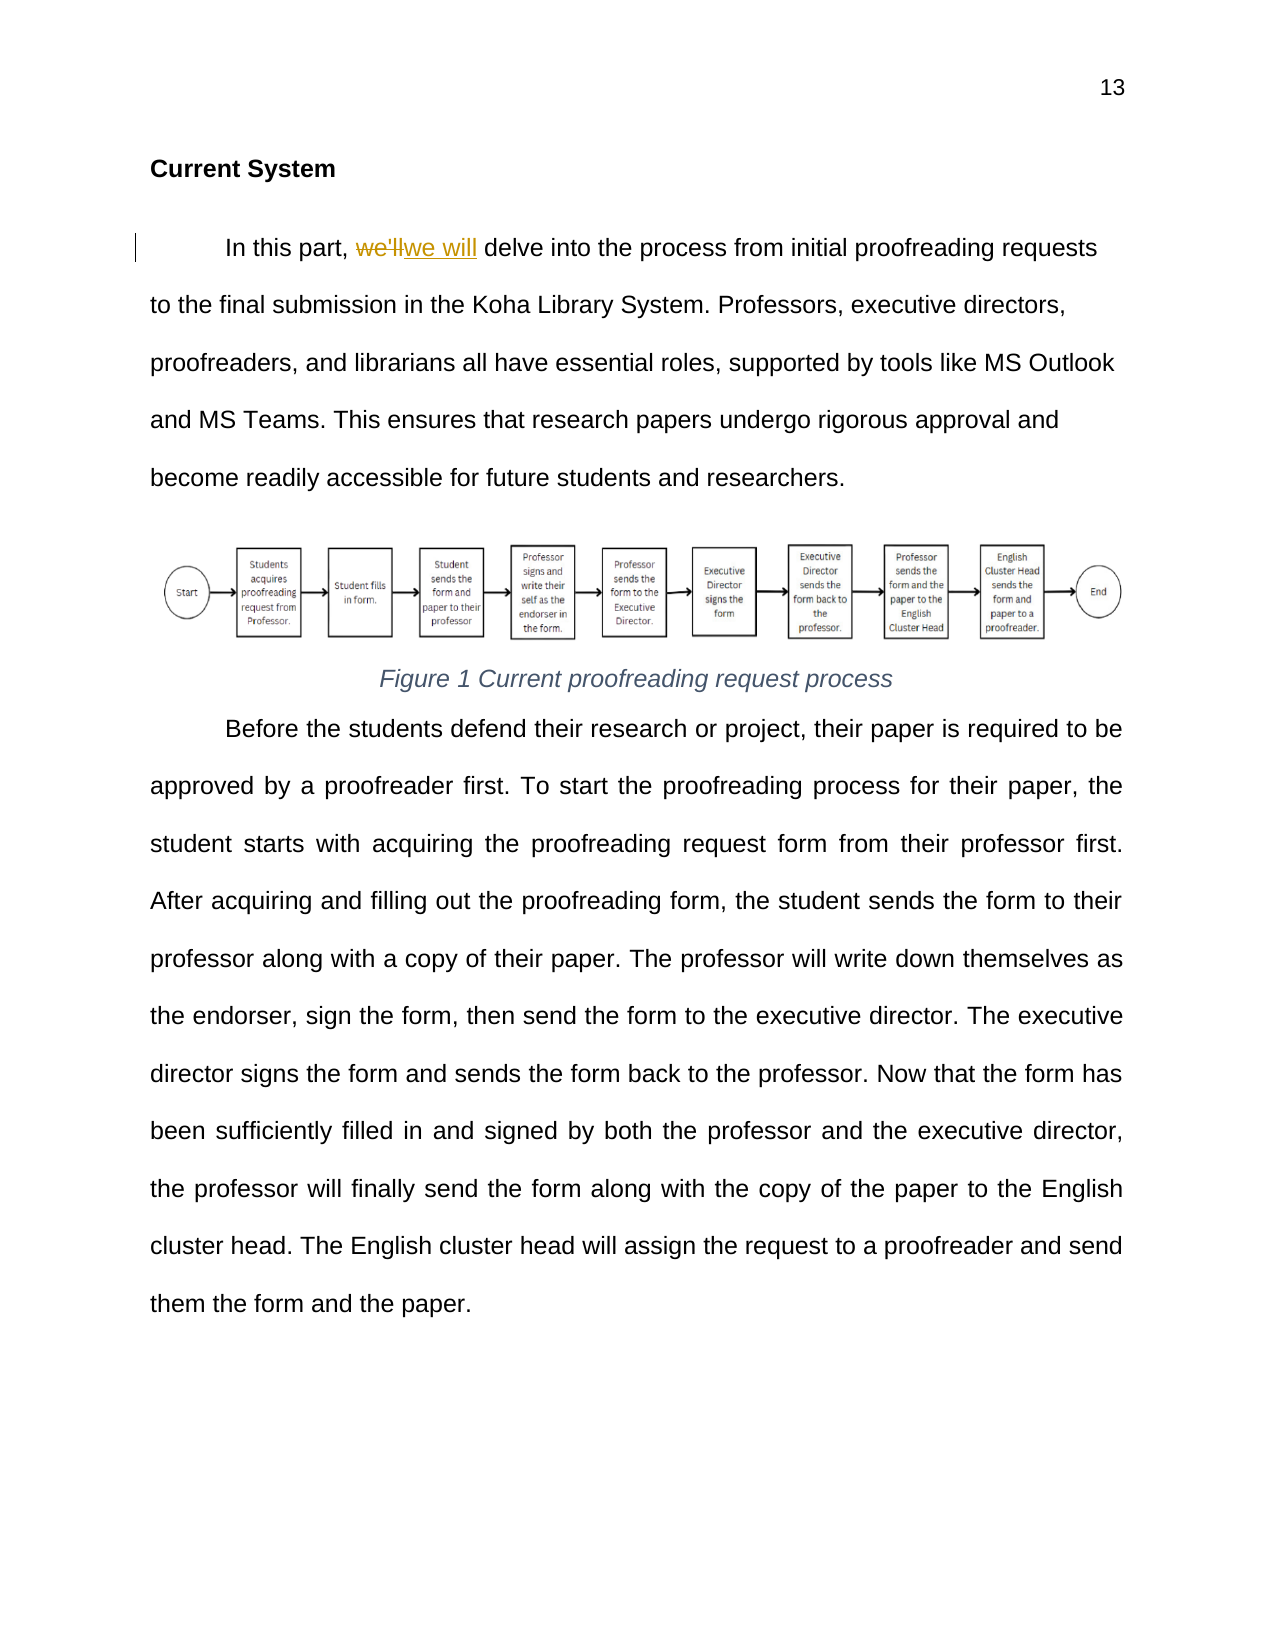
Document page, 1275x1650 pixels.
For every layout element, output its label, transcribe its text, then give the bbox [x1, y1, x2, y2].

subtitle Current System [150, 154, 1125, 183]
text Figure 1 Current proofreading request process [150, 664, 1125, 693]
picture [150, 537, 1123, 646]
text Before the students defend their research or project, their paper is required to be approved by a proofreader first. To start the proofreading process for their paper, the student starts with acquiring the proofreading request form from their professor first. After acquiring and filling out the proofreading form, the student sends the form to their professor along with a copy of their paper. The professor will write down themselves as the endorser, sign the form, then send the form to the executive director. The executive director signs the form and sends the form back to the professor. Now that the form has been sufficiently filled in and signed by both the professor and the executive director, the professor will finally send the form along with the copy of the paper to the English cluster head. The English cluster head will assign the request to a proofreader and send them the form and the paper. [150, 714, 1125, 1317]
text In this part, delve into the process from initial proofreading requests to the final submission in the Koha Library System. Professors, executive directors, proofreaders, and librarians all have essential roles, supported by tools like MS Outlook and MS Teams. This ensures that research papers undergo rigorous approval and become readily accessible for future students and researchers. [150, 233, 1125, 492]
